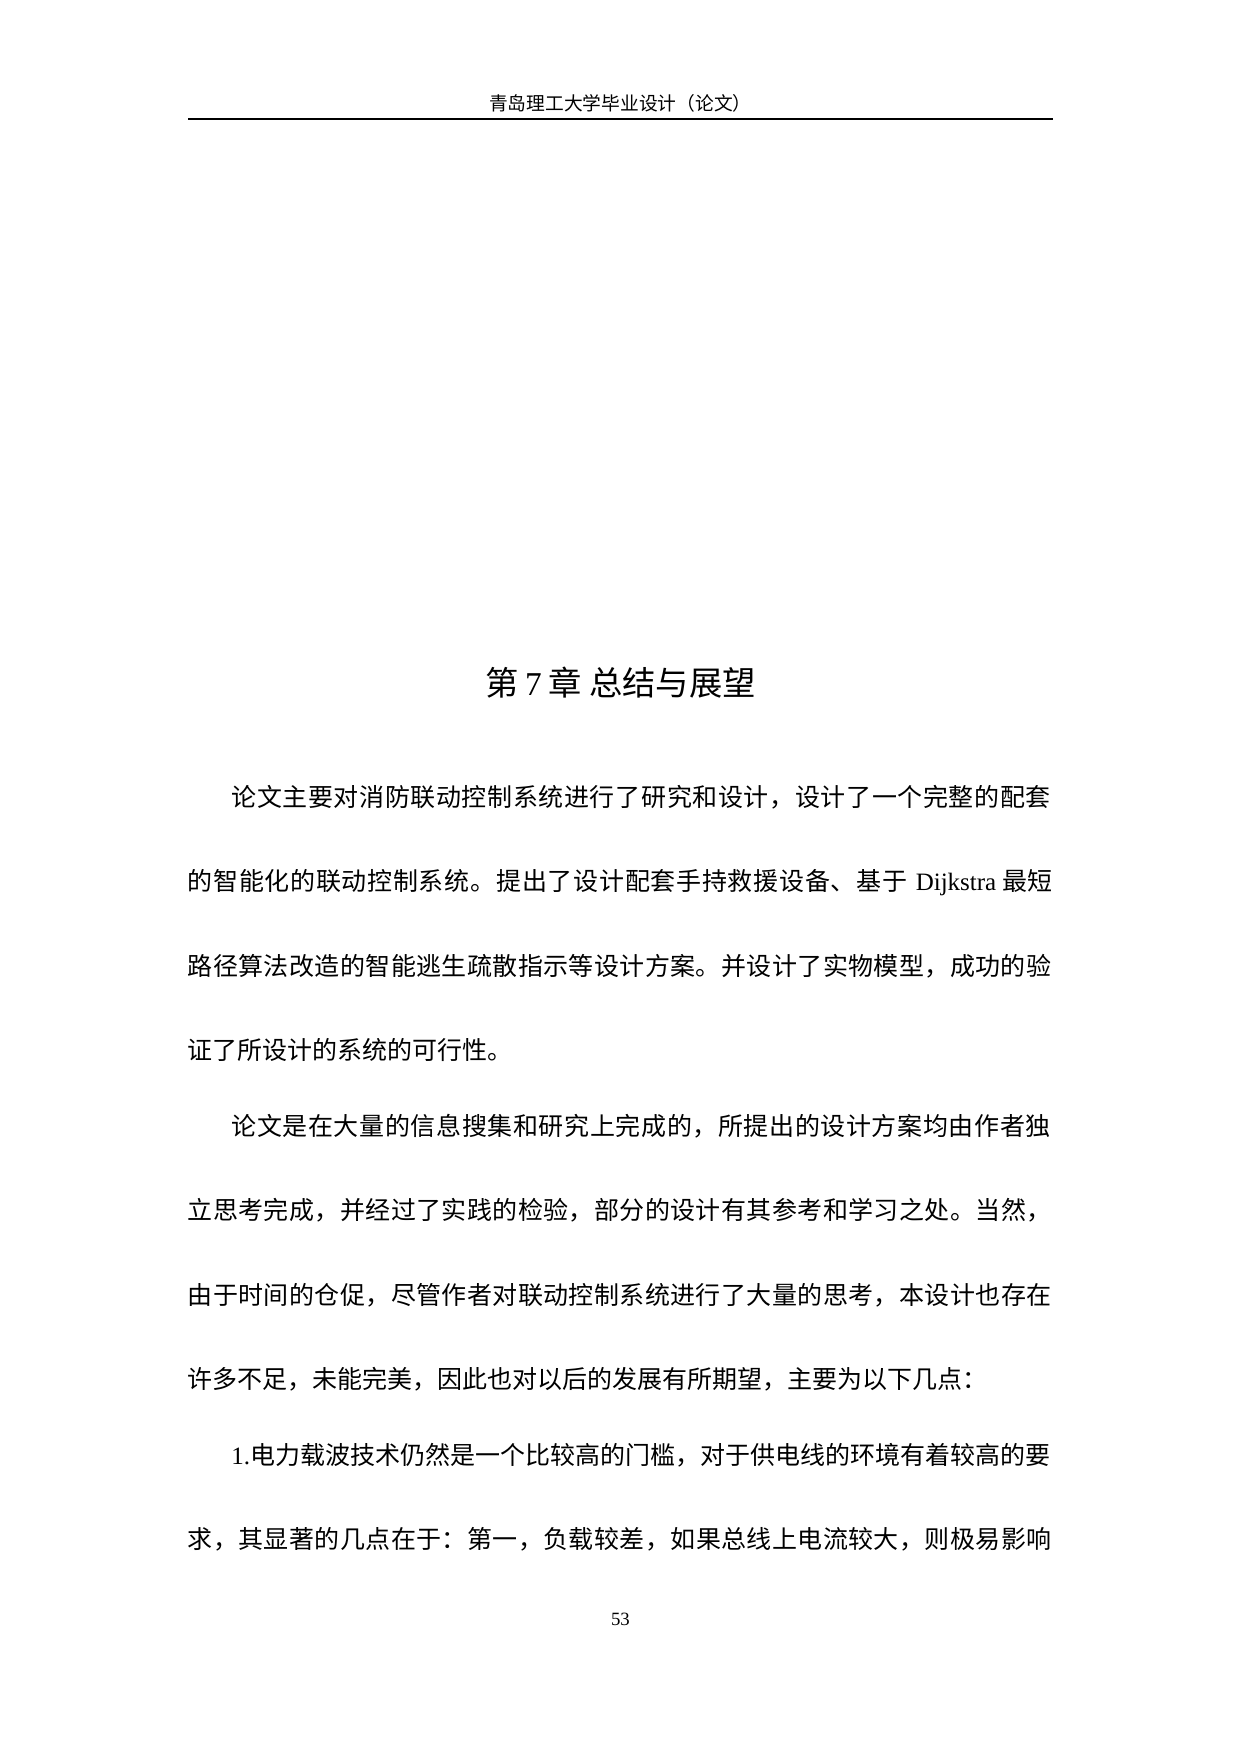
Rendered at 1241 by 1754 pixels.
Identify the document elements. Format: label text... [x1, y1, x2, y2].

text 论文主要对消防联动控制系统进行了研究和设计，设计了一个完整的配套的智能化的联动控制系统。提出了设计配套手持救援设备、基于Dijkstra最短路径算法改造的智能逃生疏散指示等设计方案。并设计了实物模型，成功的验证了所设计的系统的可行性。 [187, 763, 1053, 1081]
subtitle 第7章 总结与展望 [187, 649, 1053, 714]
text 论文是在大量的信息搜集和研究上完成的，所提出的设计方案均由作者独立思考完成，并经过了实践的检验，部分的设计有其参考和学习之处。当然，由于时间的仓促，尽管作者对联动控制系统进行了大量的思考，本设计也存在许多不足，未能完美，因此也对以后的发展有所期望，主要为以下几点： [187, 1092, 1053, 1410]
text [187, 1421, 1053, 1571]
